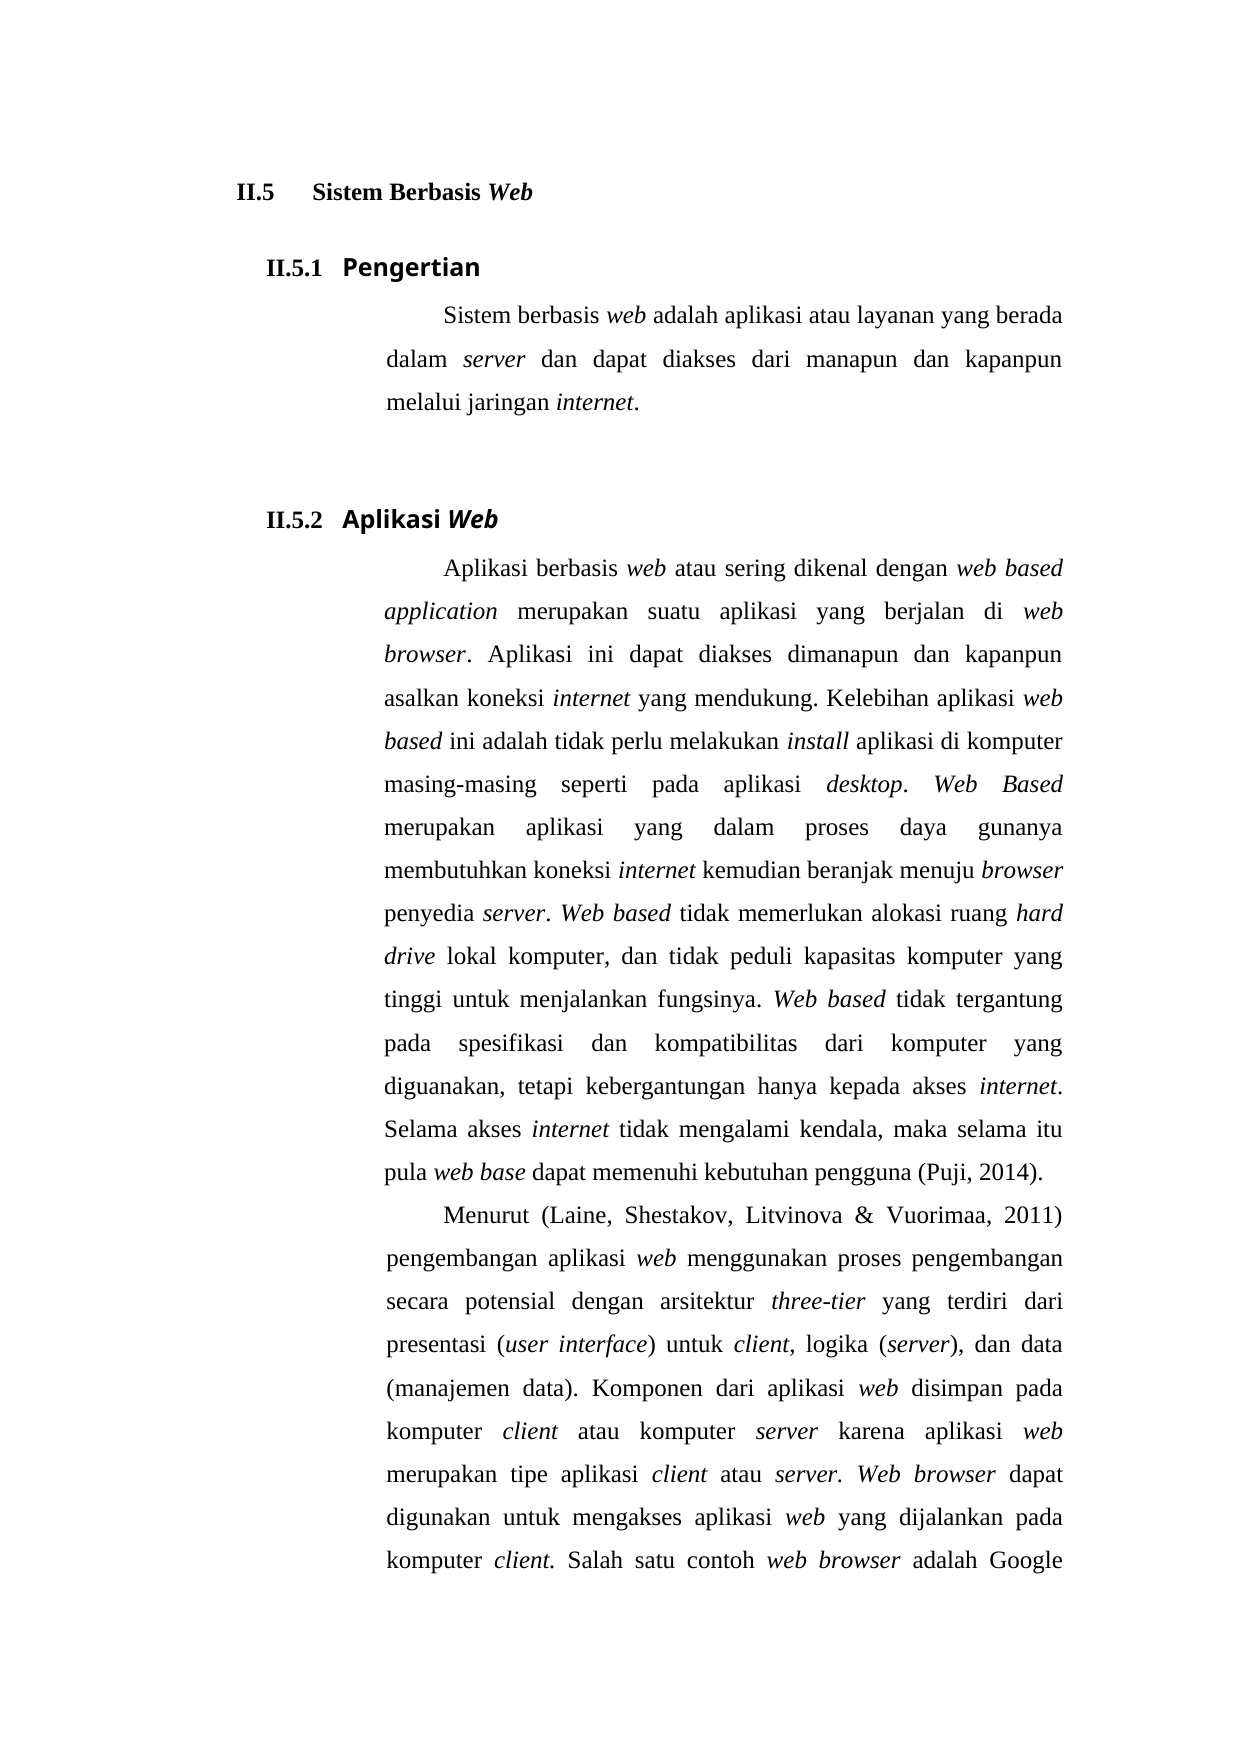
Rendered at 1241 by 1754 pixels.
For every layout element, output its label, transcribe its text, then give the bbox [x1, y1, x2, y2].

text Sistem berbasis web adalah aplikasi atau layanan yang berada dalam server dan dapat diakses dari manapun dan kapanpun melalui jaringan internet. [386, 301, 1063, 416]
subtitle Pengertian [266, 249, 1063, 283]
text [386, 1200, 1063, 1574]
subtitle Sistem Berbasis Web [236, 177, 1063, 206]
subtitle Aplikasi Web [266, 502, 1063, 536]
text Aplikasi berbasis web atau sering dikenal dengan web based application merupakan suatu aplikasi yang berjalan di web browser. Aplikasi ini dapat diakses dimanapun dan kapanpun asalkan koneksi internet yang mendukung. Kelebihan aplikasi web based ini adalah tidak perlu melakukan install aplikasi di komputer masing-masing seperti pada aplikasi desktop. Web Based merupakan aplikasi yang dalam proses daya gunanya membutuhkan koneksi internet kemudian beranjak menuju browser penyedia server. Web based tidak memerlukan alokasi ruang hard drive lokal komputer, dan tidak peduli kapasitas komputer yang tinggi untuk menjalankan fungsinya. Web based tidak tergantung pada spesifikasi dan kompatibilitas dari komputer yang diguanakan, tetapi kebergantungan hanya kepada akses internet. Selama akses internet tidak mengalami kendala, maka selama itu pula web base dapat memenuhi kebutuhan pengguna (Puji, 2014). [384, 553, 1063, 1186]
